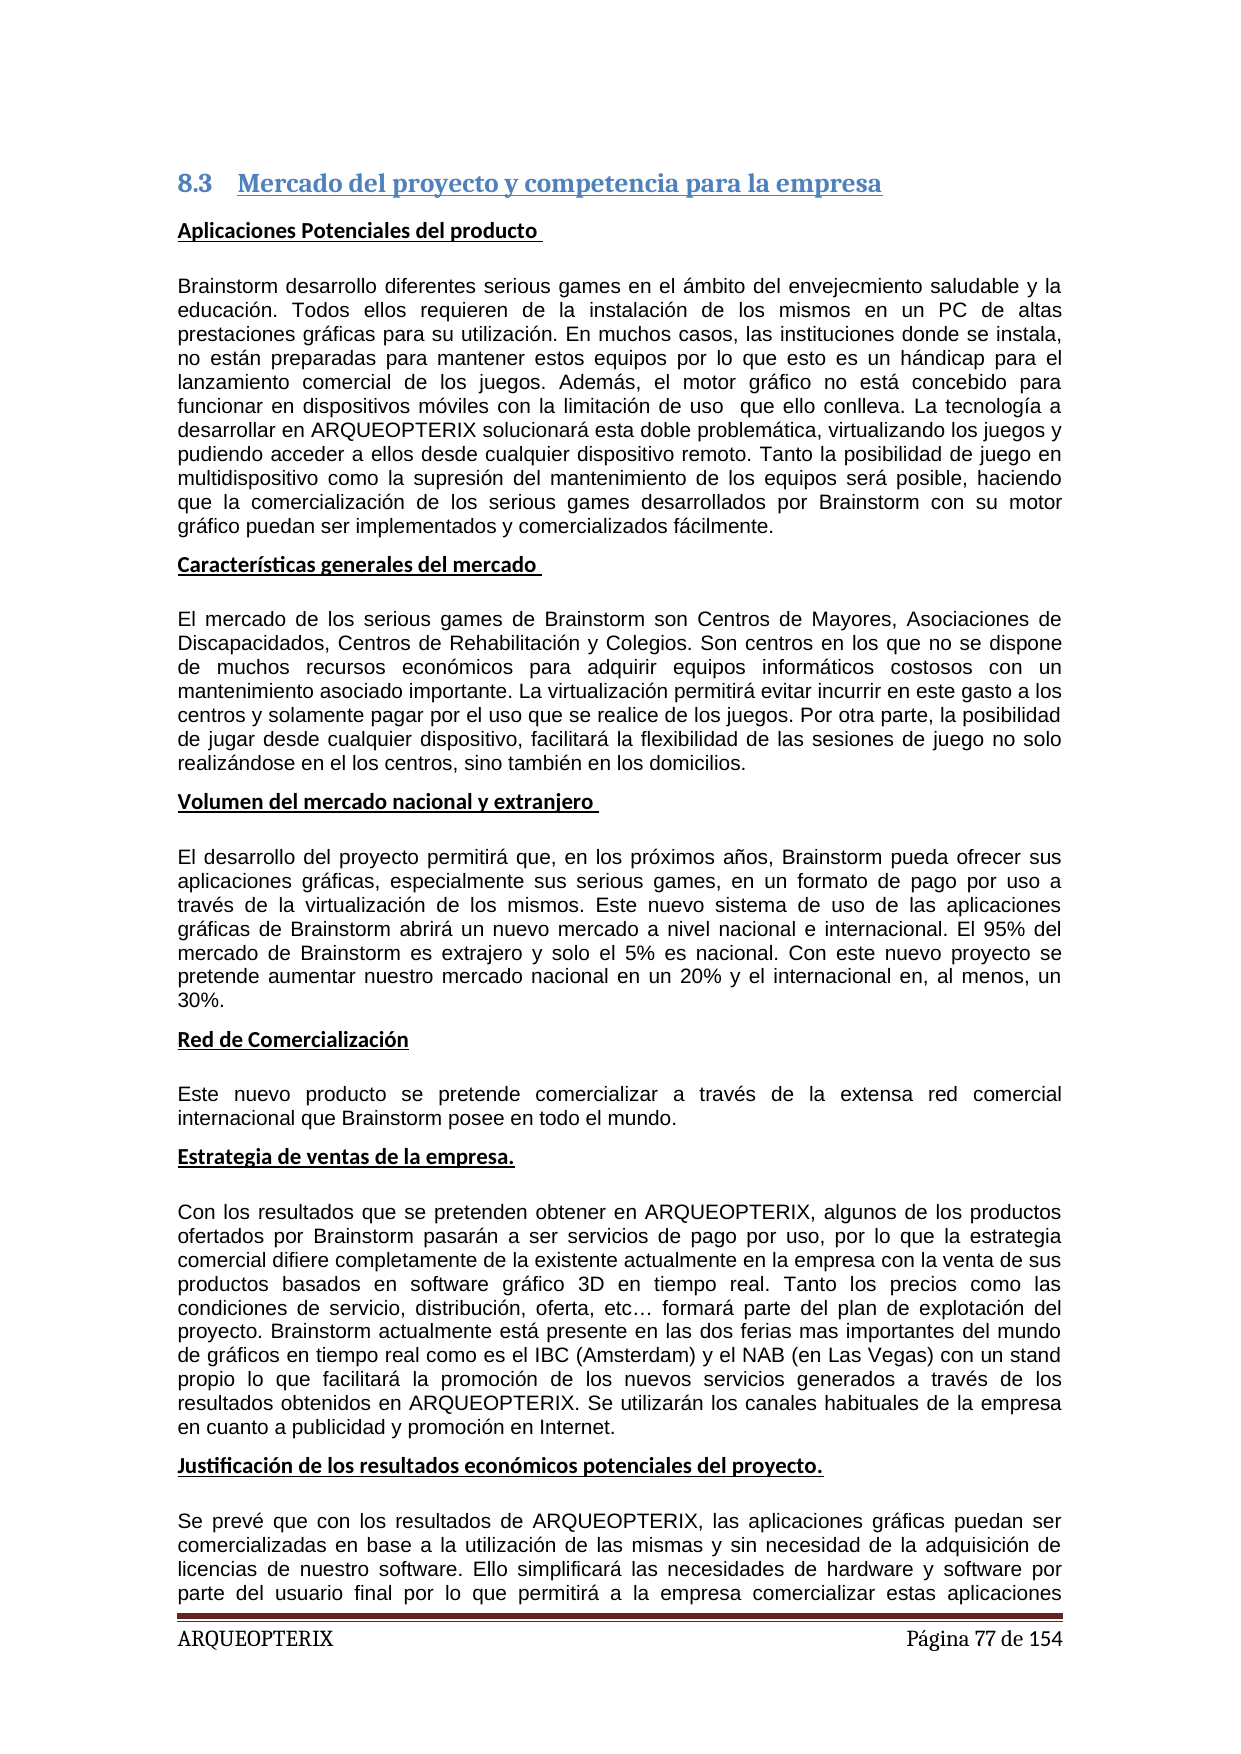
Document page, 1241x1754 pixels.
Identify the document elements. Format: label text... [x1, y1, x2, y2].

text El desarrollo del proyecto permitirá que, en los próximos años, Brainstorm pueda ofrecer sus aplicaciones gráficas, especialmente sus serious games, en un formato de pago por uso a través de la virtualización de los mismos. Este nuevo sistema de uso de las aplicaciones gráficas de Brainstorm abrirá un nuevo mercado a nivel nacional e internacional. El 95% del mercado de Brainstorm es extrajero y solo el 5% es nacional. Con este nuevo proyecto se pretende aumentar nuestro mercado nacional en un 20% y el internacional en, al menos, un 30%. [177, 844, 1063, 1012]
subtitle Mercado del proyecto y competencia para la empresa [177, 168, 1063, 199]
text Volumen del mercado nacional y extranjero [177, 787, 1063, 815]
text Aplicaciones Potenciales del producto [177, 217, 1063, 245]
text Justificación de los resultados económicos potenciales del proyecto. [177, 1452, 1063, 1479]
text Este nuevo producto se pretende comercializar a través de la extensa red comercial internacional que Brainstorm posee en todo el mundo. [177, 1082, 1063, 1130]
text Brainstorm desarrollo diferentes serious games en el ámbito del envejecmiento saludable y la educación. Todos ellos requieren de la instalación de los mismos en un PC de altas prestaciones gráficas para su utilización. En muchos casos, las instituciones donde se instala, no están preparadas para mantener estos equipos por lo que esto es un hándicap para el lanzamiento comercial de los juegos. Además, el motor gráfico no está concebido para funcionar en dispositivos móviles con la limitación de uso que ello conlleva. La tecnología a desarrollar en ARQUEOPTERIX solucionará esta doble problemática, virtualizando los juegos y pudiendo acceder a ellos desde cualquier dispositivo remoto. Tanto la posibilidad de juego en multidispositivo como la supresión del mantenimiento de los equipos será posible, haciendo que la comercialización de los serious games desarrollados por Brainstorm con su motor gráfico puedan ser implementados y comercializados fácilmente. [177, 274, 1063, 537]
text Estrategia de ventas de la empresa. [177, 1142, 1063, 1170]
text Red de Comercialización [177, 1025, 1063, 1053]
text Con los resultados que se pretenden obtener en ARQUEOPTERIX, algunos de los productos ofertados por Brainstorm pasarán a ser servicios de pago por uso, por lo que la estrategia comercial difiere completamente de la existente actualmente en la empresa con la venta de sus productos basados en software gráfico 3D en tiempo real. Tanto los precios como las condiciones de servicio, distribución, oferta, etc… formará parte del plan de explotación del proyecto. Brainstorm actualmente está presente en las dos ferias mas importantes del mundo de gráficos en tiempo real como es el IBC (Amsterdam) y el NAB (en Las Vegas) con un stand propio lo que facilitará la promoción de los nuevos servicios generados a través de los resultados obtenidos en ARQUEOPTERIX. Se utilizarán los canales habituales de la empresa en cuanto a publicidad y promoción en Internet. [177, 1199, 1063, 1439]
text Características generales del mercado [177, 550, 1063, 578]
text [177, 1509, 1063, 1604]
text El mercado de los serious games de Brainstorm son Centros de Mayores, Asociaciones de Discapacidados, Centros de Rehabilitación y Colegios. Son centros en los que no se dispone de muchos recursos económicos para adquirir equipos informáticos costosos con un mantenimiento asociado importante. La virtualización permitirá evitar incurrir en este gasto a los centros y solamente pagar por el uso que se realice de los juegos. Por otra parte, la posibilidad de jugar desde cualquier dispositivo, facilitará la flexibilidad de las sesiones de juego no solo realizándose en el los centros, sino también en los domicilios. [177, 607, 1063, 775]
